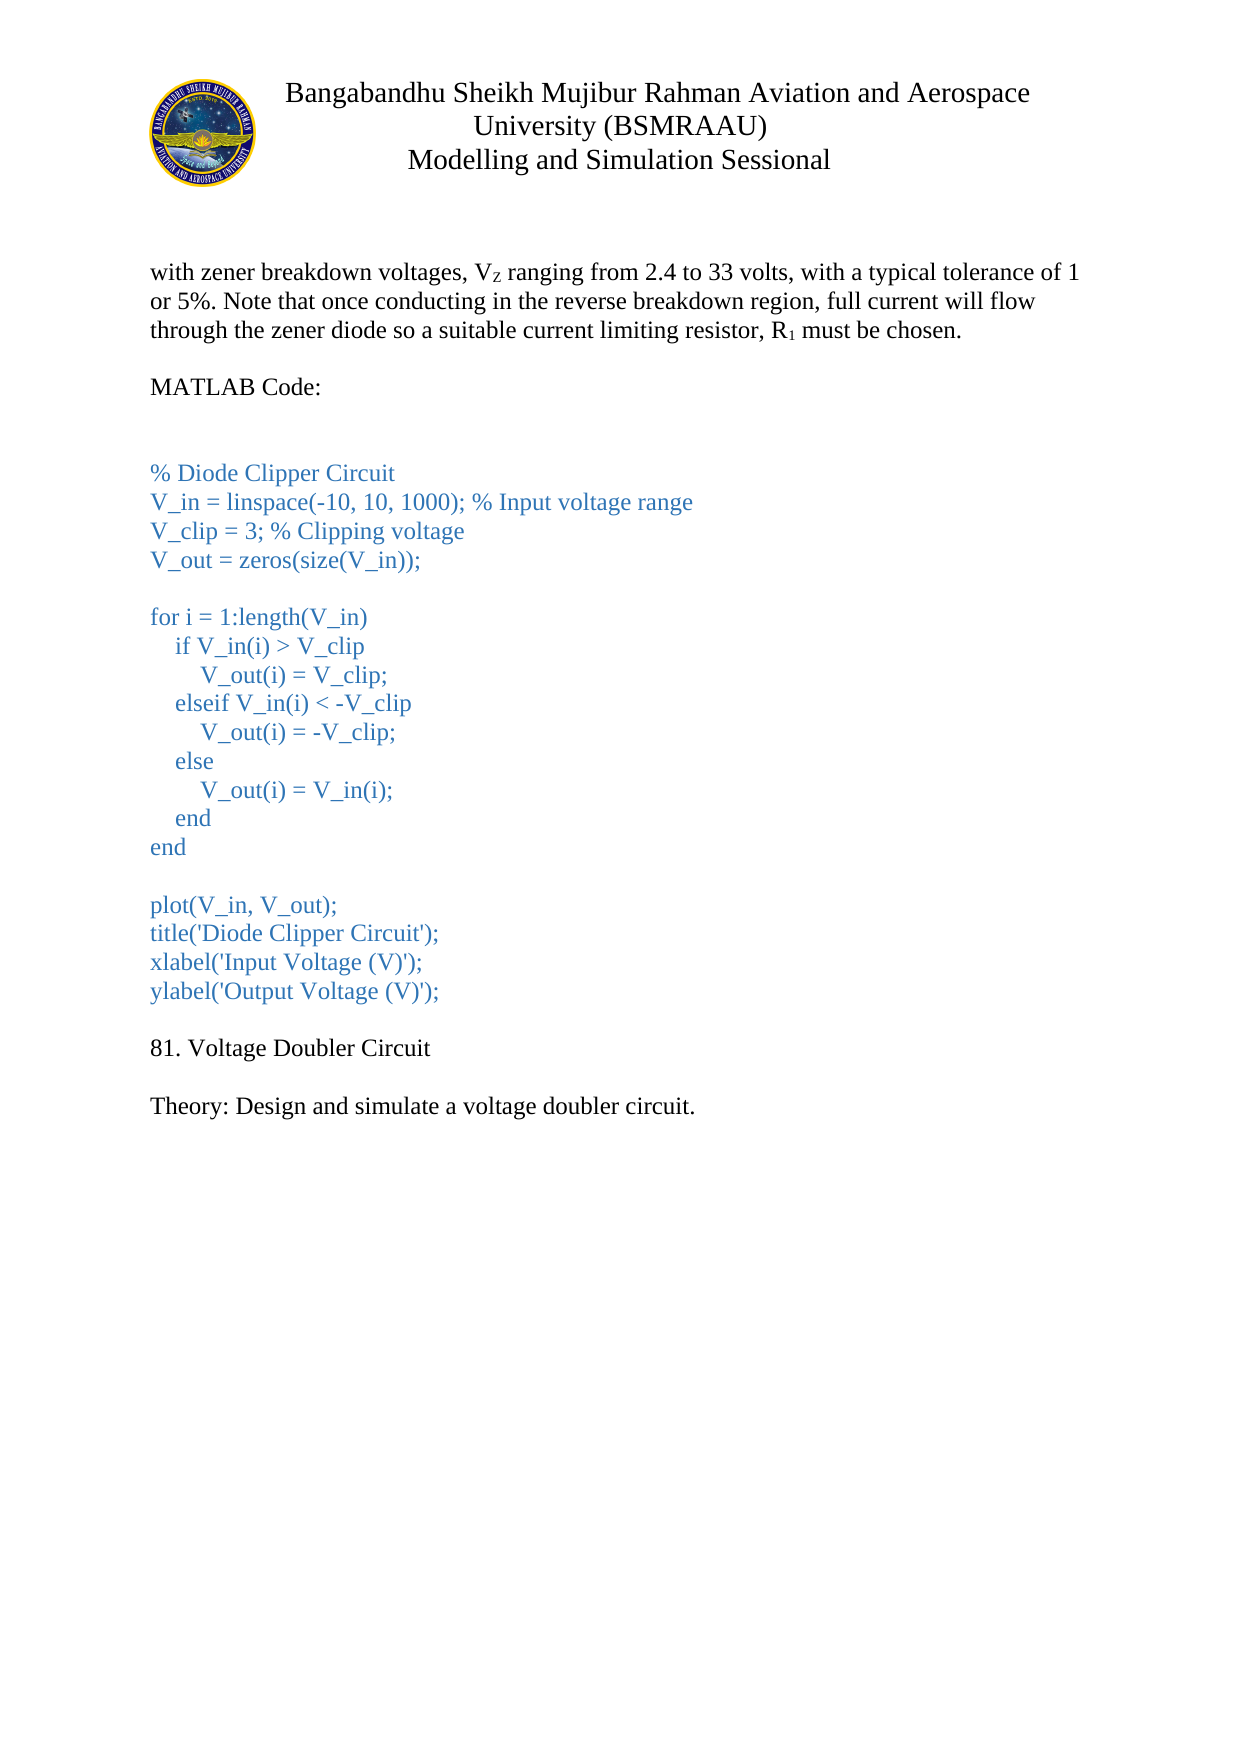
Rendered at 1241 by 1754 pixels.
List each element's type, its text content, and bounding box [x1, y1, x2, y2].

text V_out(i) = -V_clip; [150, 717, 1090, 746]
text V_in = linspace(-10, 10, 1000); % Input voltage range [150, 487, 1090, 516]
text plot(V_in, V_out); [150, 890, 1090, 918]
text V_out = zeros(size(V_in)); [150, 545, 1090, 573]
text end [150, 832, 1090, 861]
text else [150, 746, 1090, 775]
picture [149, 79, 256, 187]
text ylabel('Output Voltage (V)'); [150, 976, 1090, 1005]
text 81. Voltage Doubler Circuit [150, 1033, 1090, 1062]
text elseif V_in(i) < -V_clip [150, 688, 1090, 717]
text title('Diode Clipper Circuit'); [150, 918, 1090, 947]
text if V_in(i) > V_clip [150, 631, 1090, 660]
text xlabel('Input Voltage (V)'); [150, 947, 1090, 976]
text for i = 1:length(V_in) [150, 602, 1090, 631]
text V_out(i) = V_in(i); [150, 775, 1090, 803]
text end [150, 803, 1090, 832]
text MATLAB Code: [150, 372, 1090, 401]
text Theory: Design and simulate a voltage doubler circuit. [150, 1091, 1090, 1120]
text V_out(i) = V_clip; [150, 660, 1090, 688]
text V_clip = 3; % Clipping voltage [150, 516, 1090, 545]
text % Diode Clipper Circuit [150, 458, 1090, 487]
